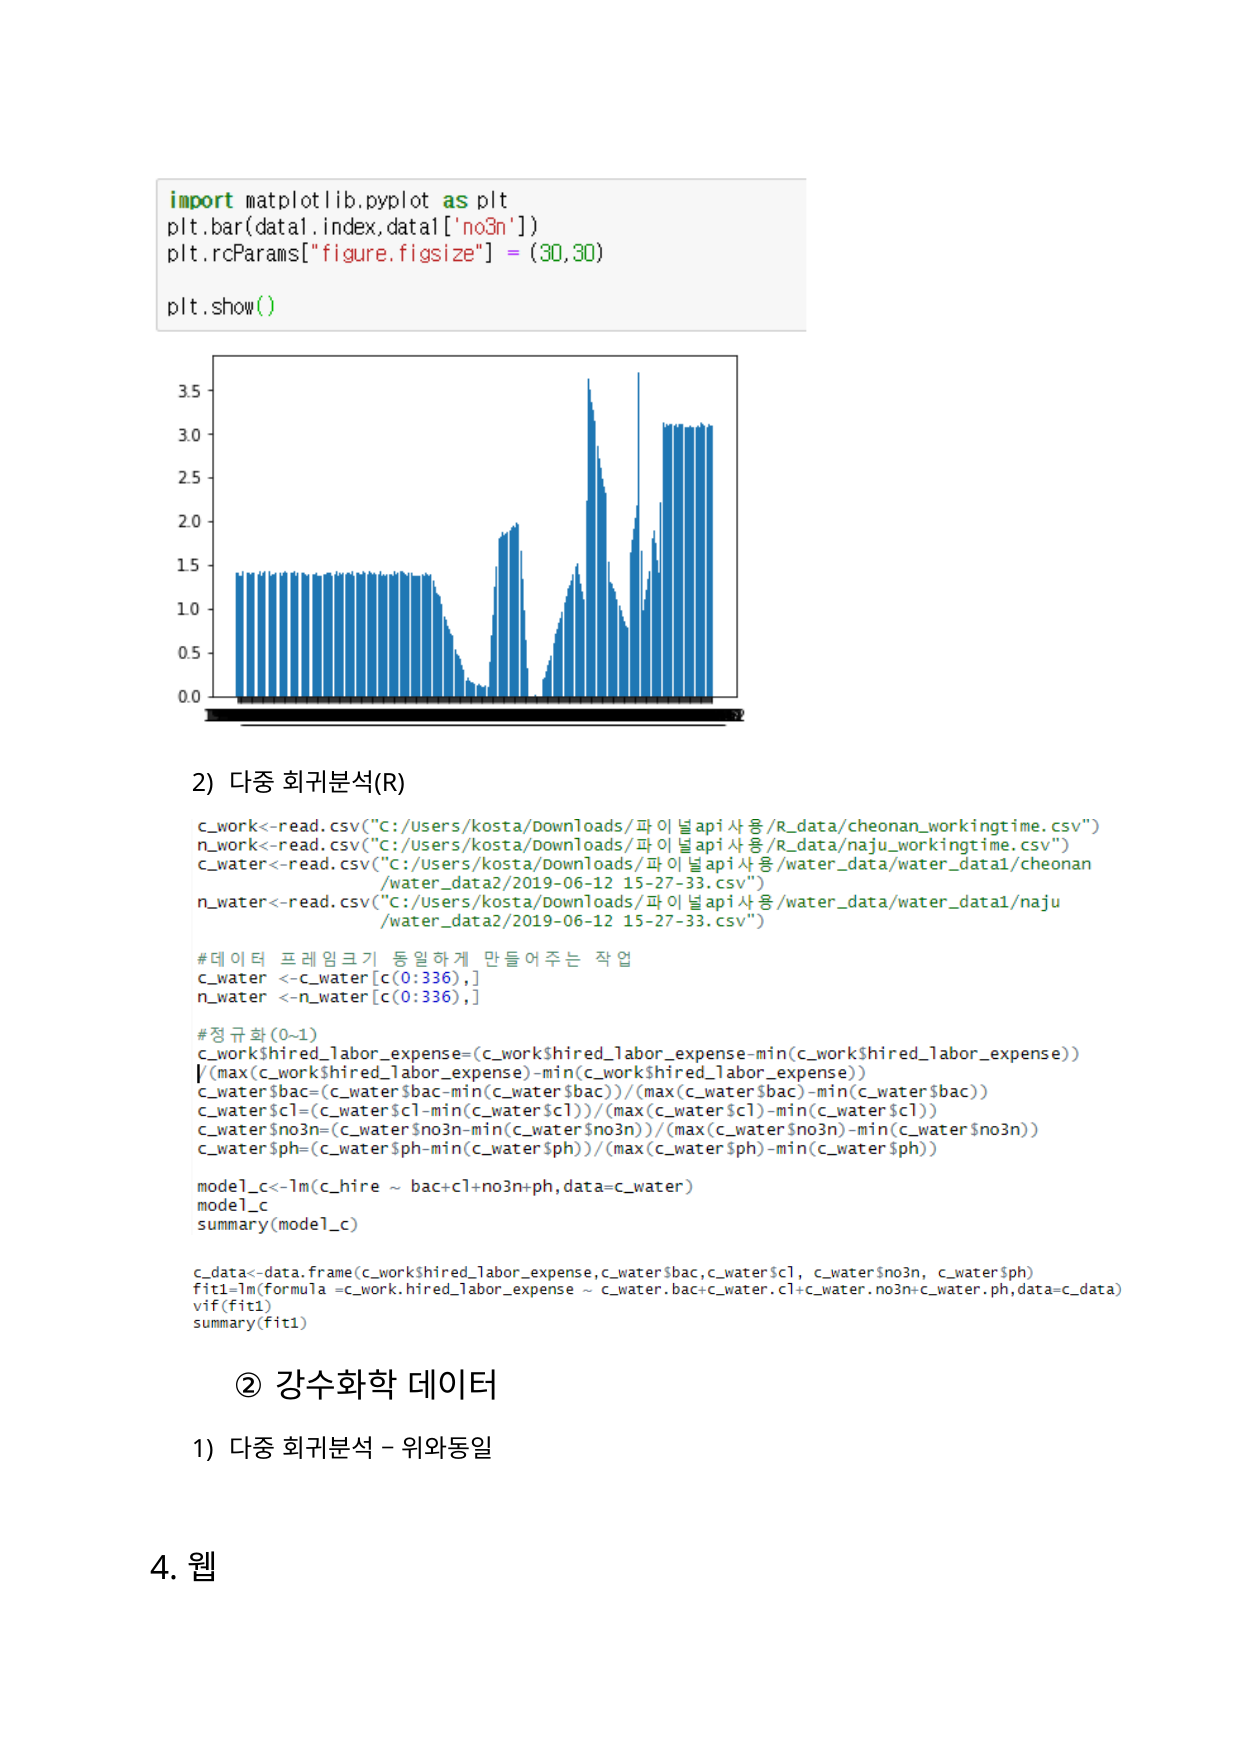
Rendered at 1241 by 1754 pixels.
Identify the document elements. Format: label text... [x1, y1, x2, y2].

list 다중 회귀분석(R) [192, 762, 1090, 798]
list 다중 회귀분석 – 위와동일 [192, 1428, 1090, 1465]
picture [191, 819, 1132, 1235]
list 웹 [150, 1541, 1090, 1589]
picture [191, 1255, 1132, 1339]
picture [150, 177, 807, 742]
list 강수화학 데이터 [233, 1359, 1090, 1408]
